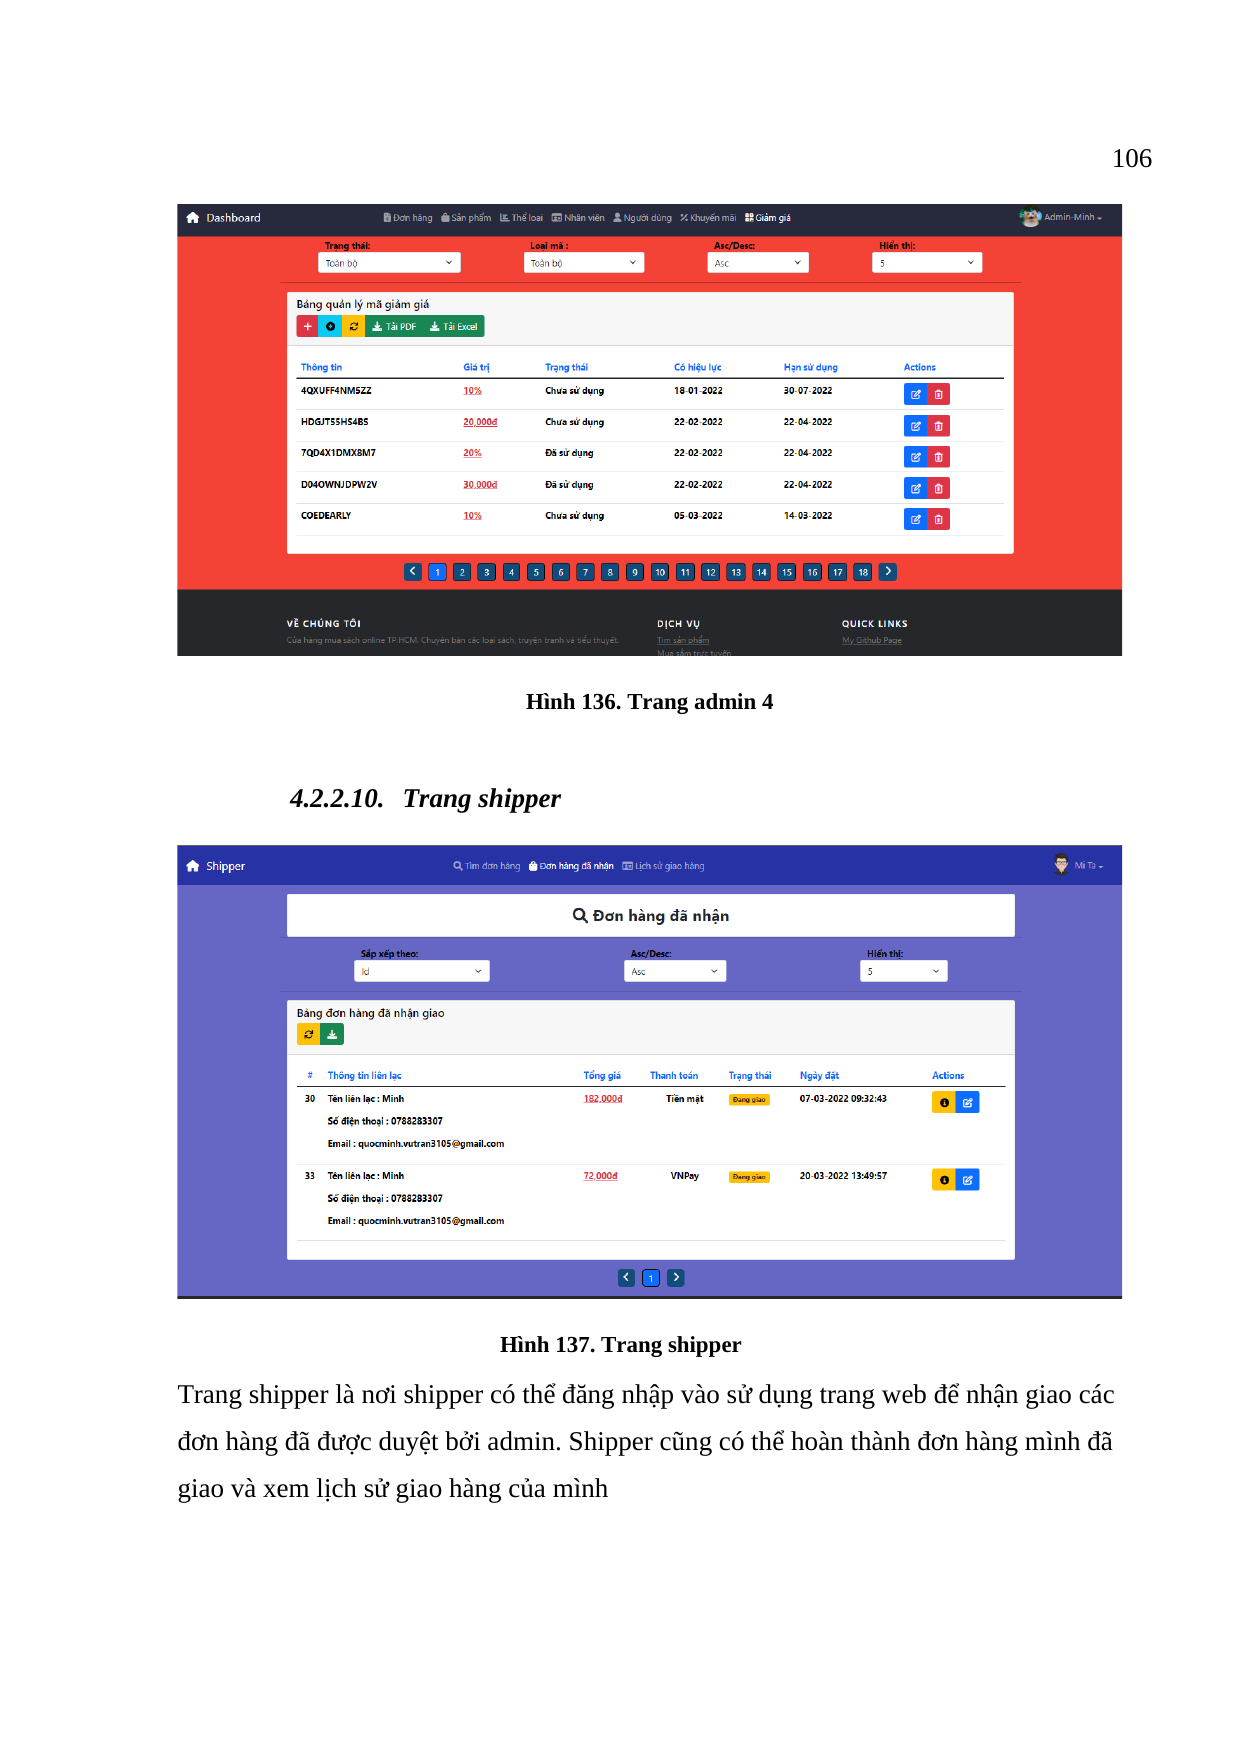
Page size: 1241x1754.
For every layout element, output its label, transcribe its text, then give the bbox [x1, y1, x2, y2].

text Hình 136. Trang admin 4 [177, 688, 1122, 714]
picture [177, 204, 1123, 656]
picture [177, 845, 1123, 1299]
text Trang shipper là nơi shipper có thể đăng nhập vào sử dụng trang web để nhận giao các đơn hàng đã được duyệt bởi admin. Shipper cũng có thể hoàn thành đơn hàng mình đã giao và xem lịch sử giao hàng của mình [177, 1378, 1122, 1503]
list Trang shipper [290, 782, 1122, 814]
text Hình 137. Trang shipper [177, 1331, 1122, 1358]
